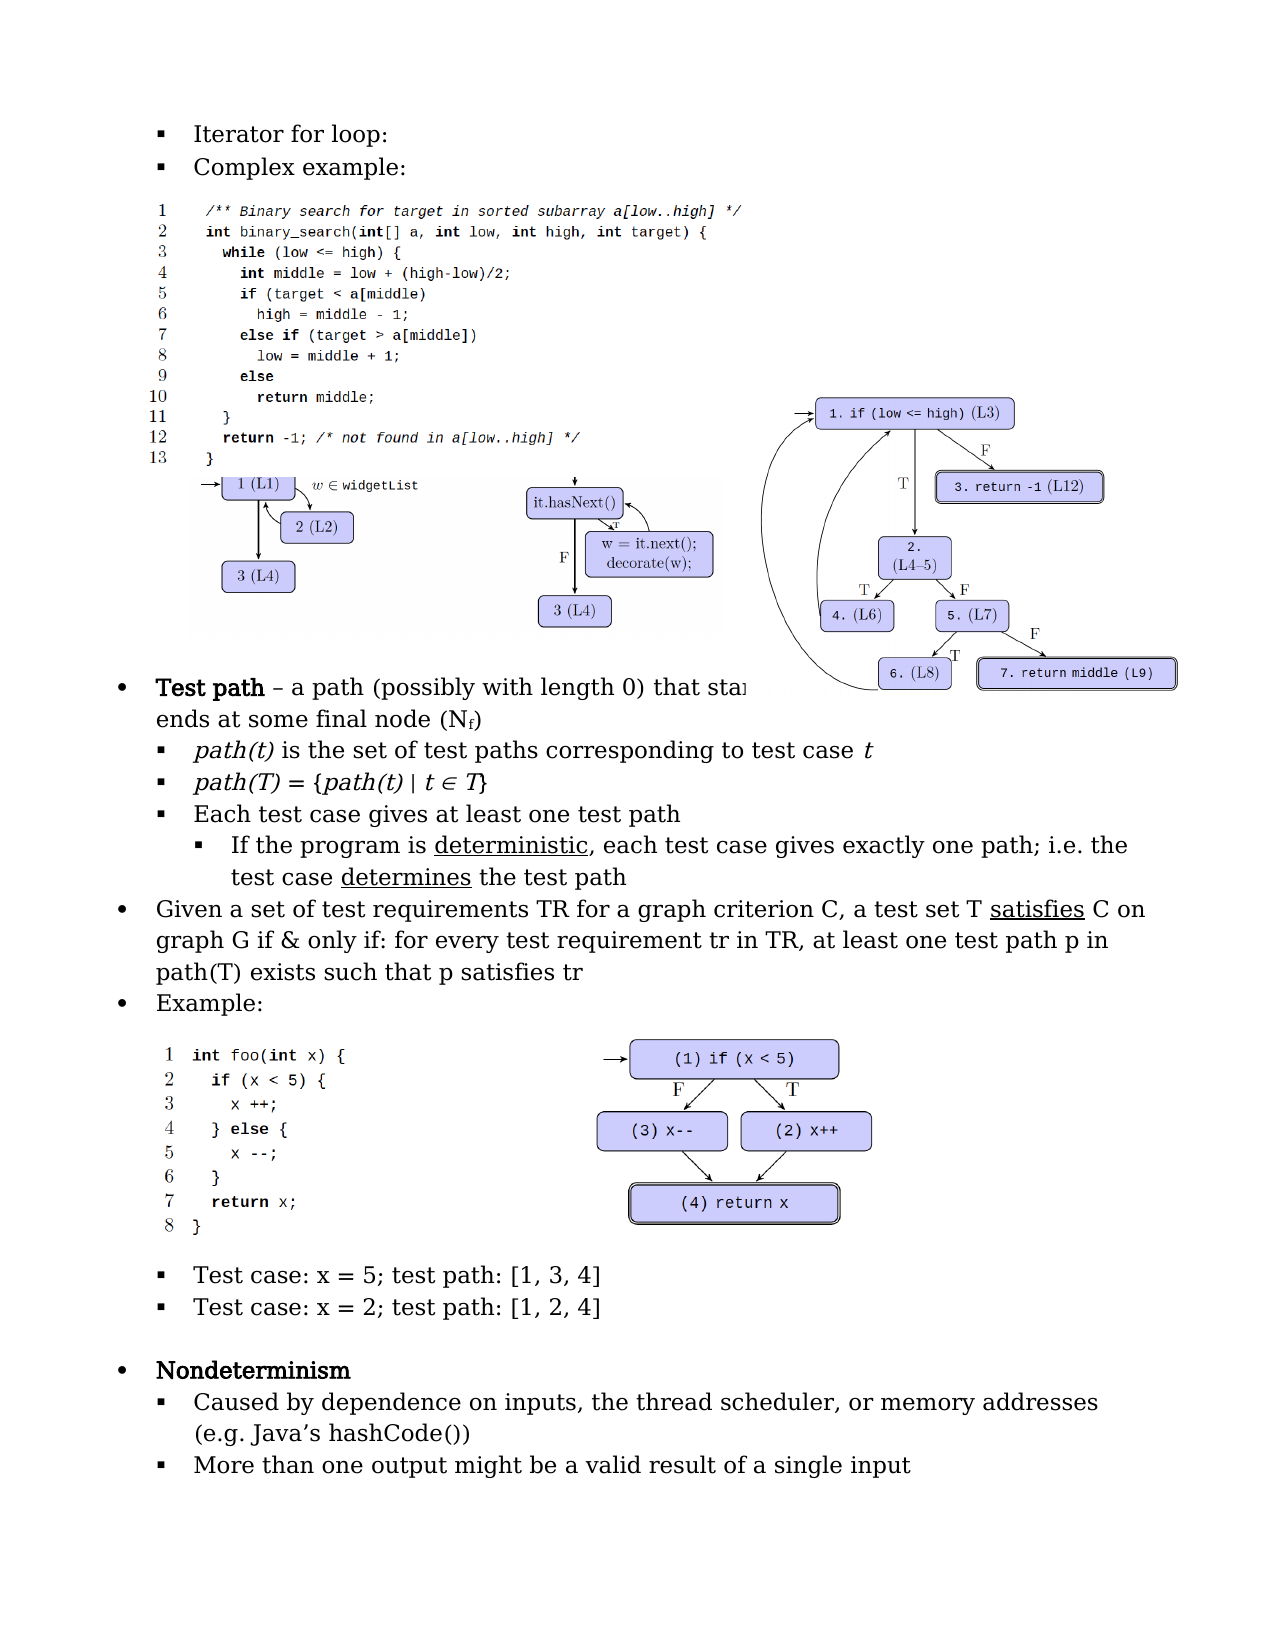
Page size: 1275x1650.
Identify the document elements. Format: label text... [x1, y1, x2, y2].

list More than one output might be a valid result of a single input [156, 1451, 1157, 1478]
list path(T) = {path(t) | t T} [156, 768, 1157, 795]
list Example: [118, 989, 1157, 1017]
list Caused by dependence on inputs, the thread scheduler, or memory addresses (e.g. Java’s hashCode()) [156, 1387, 1157, 1446]
picture [153, 1023, 890, 1253]
list path(t) is the set of test paths corresponding to test case t [156, 736, 1157, 764]
list Complex example: [156, 153, 1157, 181]
list Iterator for loop: [156, 118, 1157, 149]
list Given a set of test requirements TR for a graph criterion C, a test set T satisfies C on graph G if & only if: for every test requirement tr in TR, at least one test path p in path(T) exists such that p satisfies tr [118, 894, 1157, 985]
list Each test case gives at least one test path [156, 799, 1157, 827]
picture [127, 192, 1190, 699]
list Test case: x = 2; test path: [1, 2, 4] [156, 1292, 1157, 1320]
list Test path – a path (possibly with length 0) that starts at some initial node (N0) and ends at some final node (Nf) [118, 673, 1157, 732]
list If the program is deterministic, each test case gives exactly one path; i.e. the test case determines the test path [193, 831, 1157, 890]
list Nondeterminism [118, 1356, 1157, 1383]
